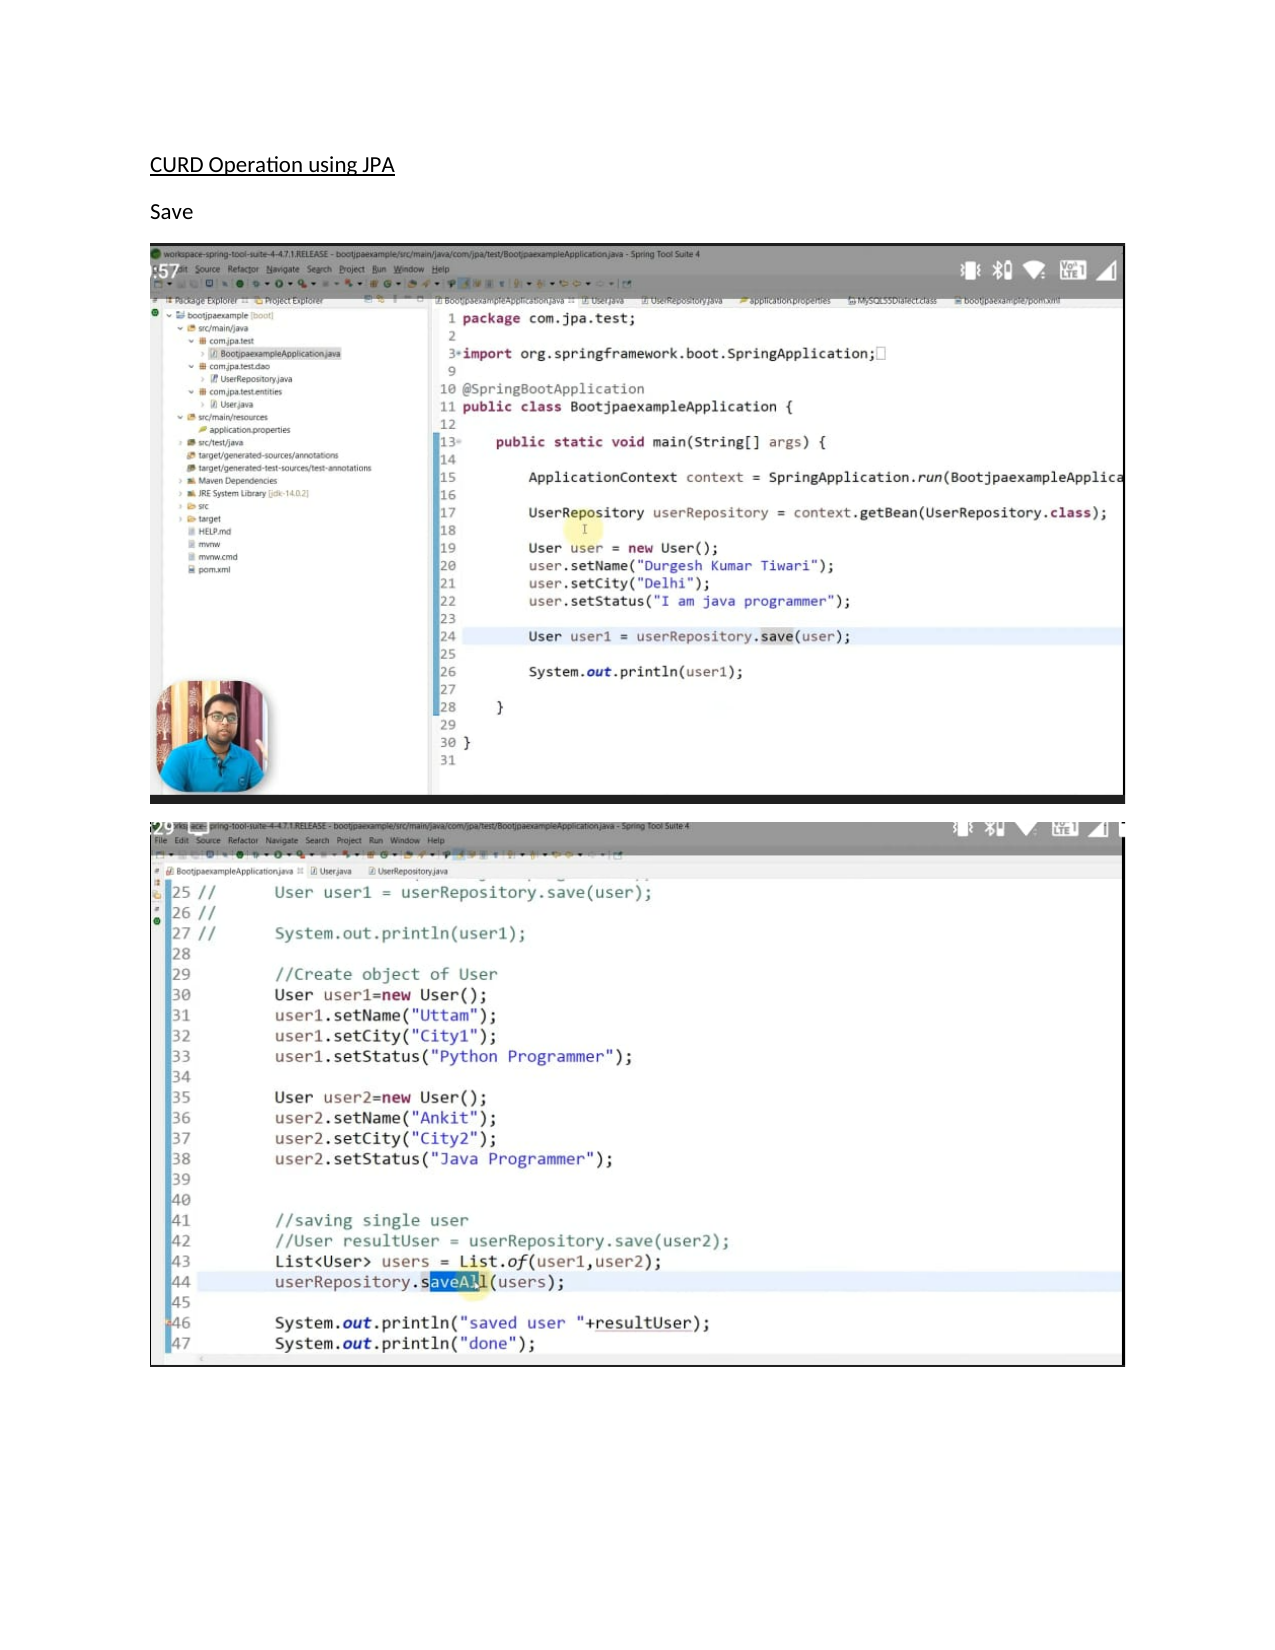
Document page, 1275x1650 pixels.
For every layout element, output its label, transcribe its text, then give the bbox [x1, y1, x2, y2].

text CURD Operation using JPA [150, 150, 1125, 178]
picture [150, 243, 1125, 804]
picture [150, 822, 1125, 1367]
text Save [150, 197, 1125, 225]
